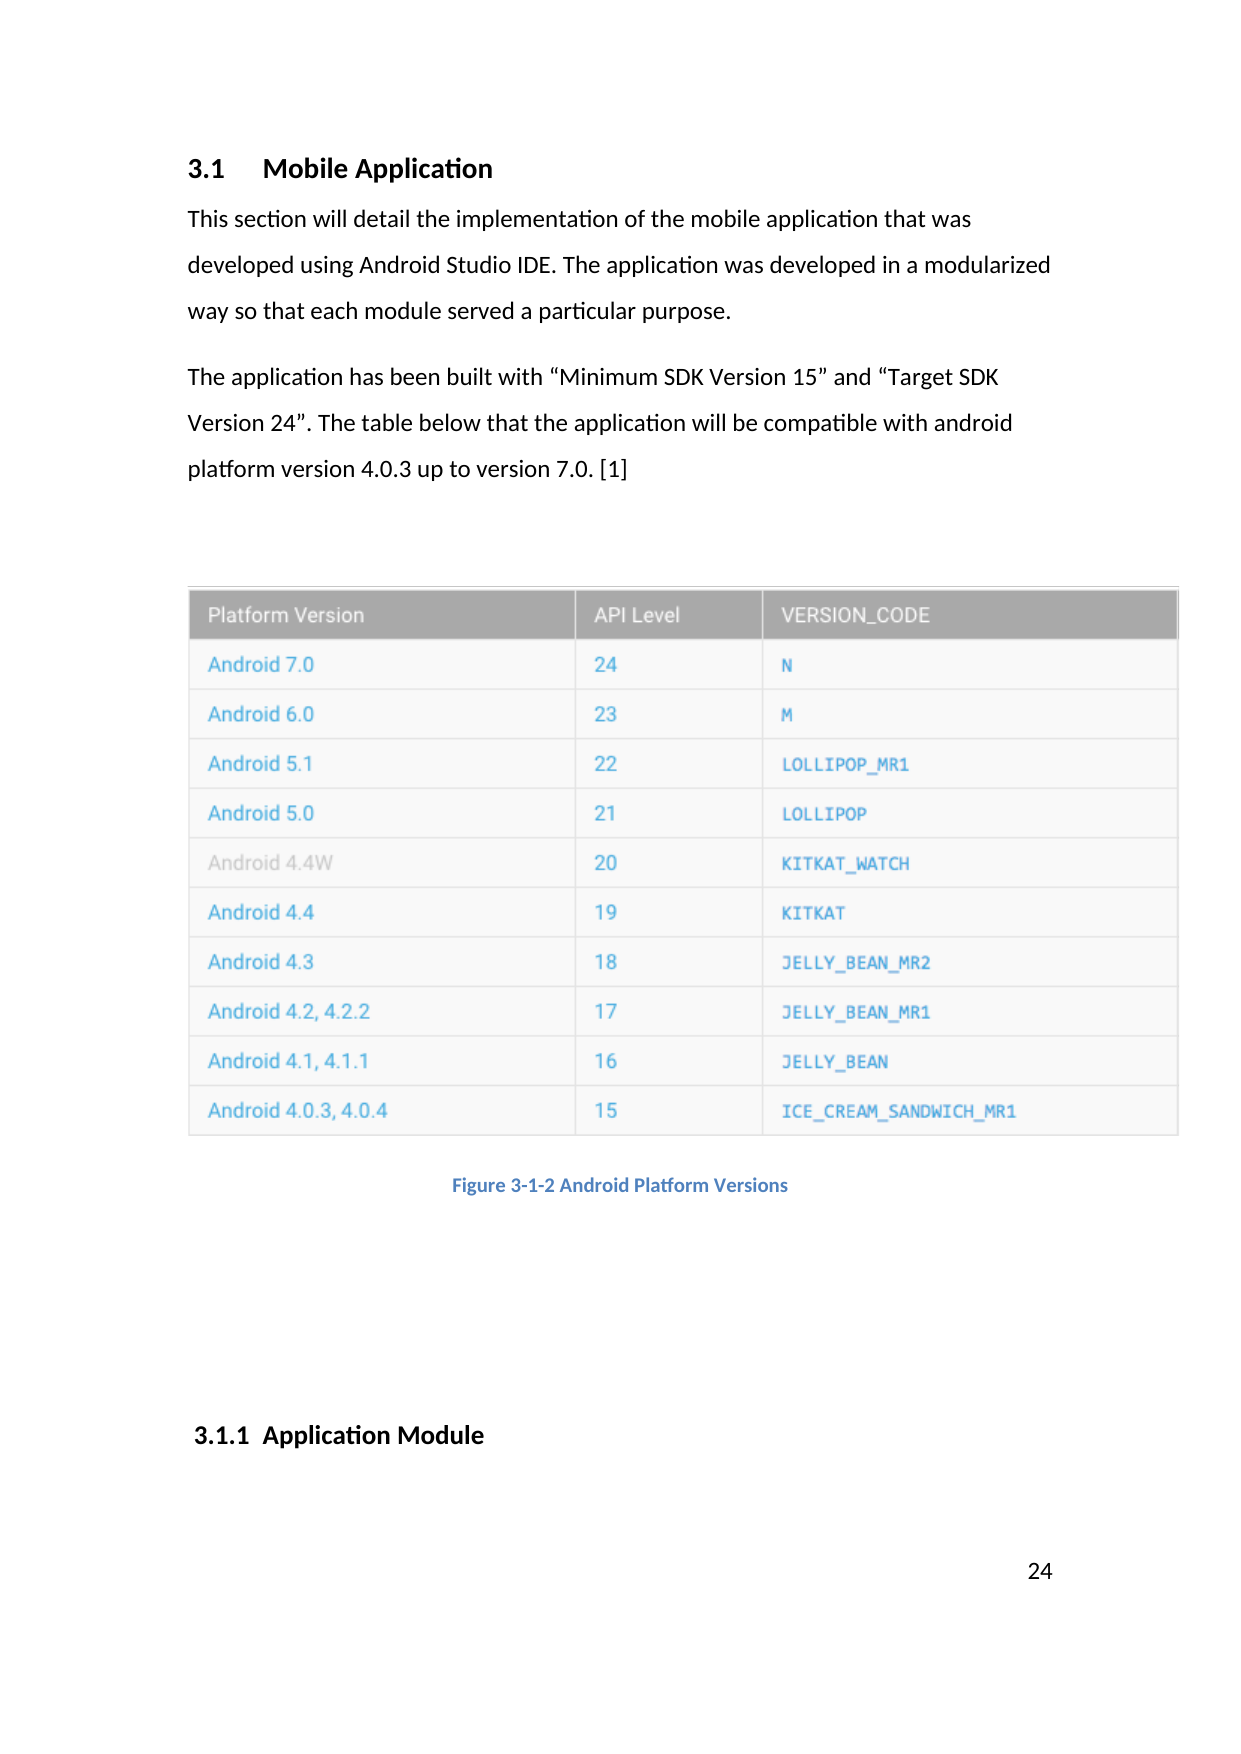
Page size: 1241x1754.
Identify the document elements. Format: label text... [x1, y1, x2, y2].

text This section will detail the implementation of the mobile application that was developed using Android Studio IDE. The application was developed in a modularized way so that each module served a particular purpose. [187, 203, 1053, 325]
picture [187, 586, 1180, 1136]
text The application has been built with “Minimum SDK Version 15” and “Target SDK Version 24”. The table below that the application will be compatible with android platform version 4.0.3 up to version 7.0. [1] [187, 361, 1053, 483]
subtitle 3.1.1 Application Module [187, 1418, 1053, 1451]
subtitle 3.1 Mobile Application [187, 150, 1053, 186]
